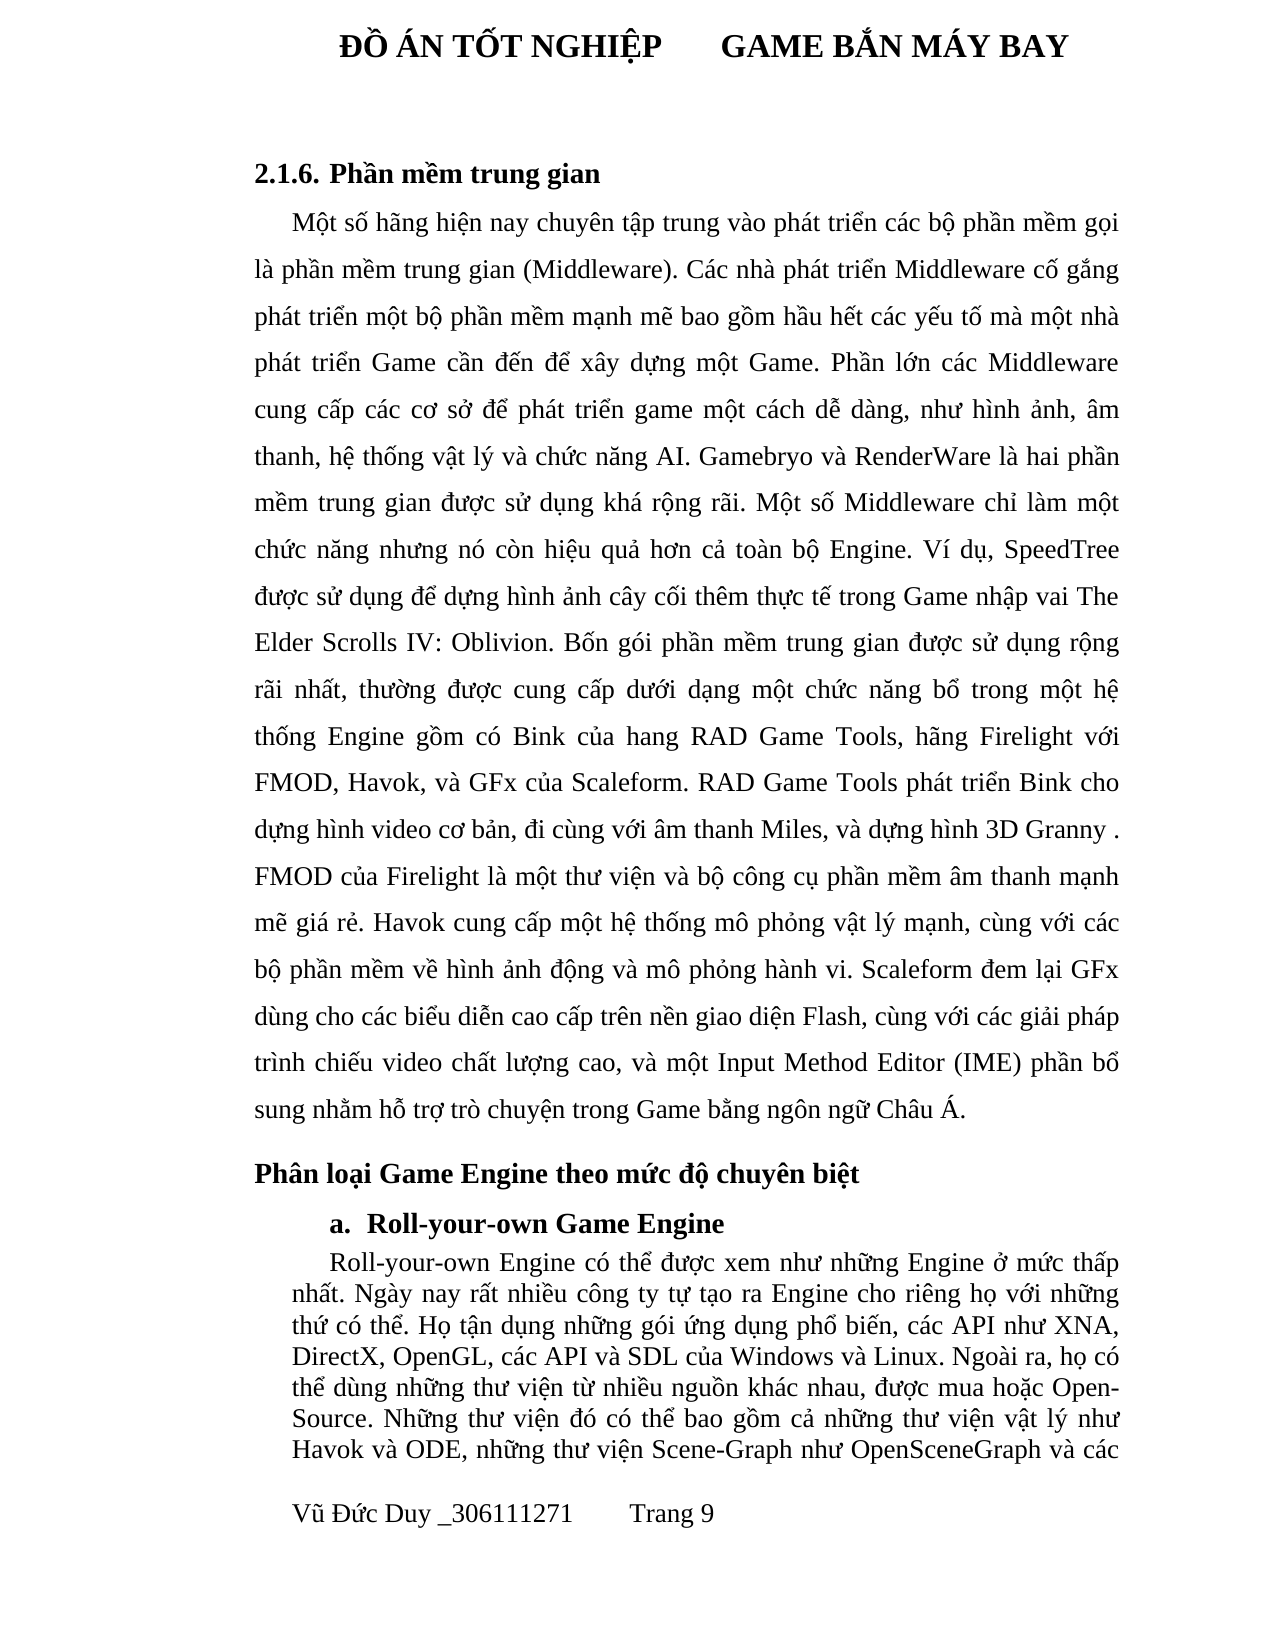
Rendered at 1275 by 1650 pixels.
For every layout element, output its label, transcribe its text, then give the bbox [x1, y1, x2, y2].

list Phần mềm trung gian [254, 156, 1121, 190]
list Phân loại Game Engine theo mức độ chuyên biệt [254, 1156, 1121, 1190]
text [292, 1246, 1121, 1464]
text Một số hãng hiện nay chuyên tập trung vào phát triển các bộ phần mềm gọi là phần mềm trung gian (Middleware). Các nhà phát triển Middleware cố gắng phát triển một bộ phần mềm mạnh mẽ bao gồm hầu hết các yếu tố mà một nhà phát triển Game cần đến để xây dựng một Game. Phần lớn các Middleware cung cấp các cơ sở để phát triển game một cách dễ dàng, như hình ảnh, âm thanh, hệ thống vật lý và chức năng AI. Gamebryo và RenderWare là hai phần mềm trung gian được sử dụng khá rộng rãi. Một số Middleware chỉ làm một chức năng nhưng nó còn hiệu quả hơn cả toàn bộ Engine. Ví dụ, SpeedTree được sử dụng để dựng hình ảnh cây cối thêm thực tế trong Game nhập vai The Elder Scrolls IV: Oblivion. Bốn gói phần mềm trung gian được sử dụng rộng rãi nhất, thường được cung cấp dưới dạng một chức năng bổ trong một hệ thống Engine gồm có Bink của hang RAD Game Tools, hãng Firelight với FMOD, Havok, và GFx của Scaleform. RAD Game Tools phát triển Bink cho dựng hình video cơ bản, đi cùng với âm thanh Miles, và dựng hình 3D Granny . FMOD của Firelight là một thư viện và bộ công cụ phần mềm âm thanh mạnh mẽ giá rẻ. Havok cung cấp một hệ thống mô phỏng vật lý mạnh, cùng với các bộ phần mềm về hình ảnh động và mô phỏng hành vi. Scaleform đem lại GFx dùng cho các biểu diễn cao cấp trên nền giao diện Flash, cùng với các giải pháp trình chiếu video chất lượng cao, và một Input Method Editor (IME) phần bổ sung nhằm hỗ trợ trò chuyện trong Game bằng ngôn ngữ Châu Á. [254, 206, 1121, 1124]
list Roll-your-own Game Engine [329, 1207, 1121, 1240]
